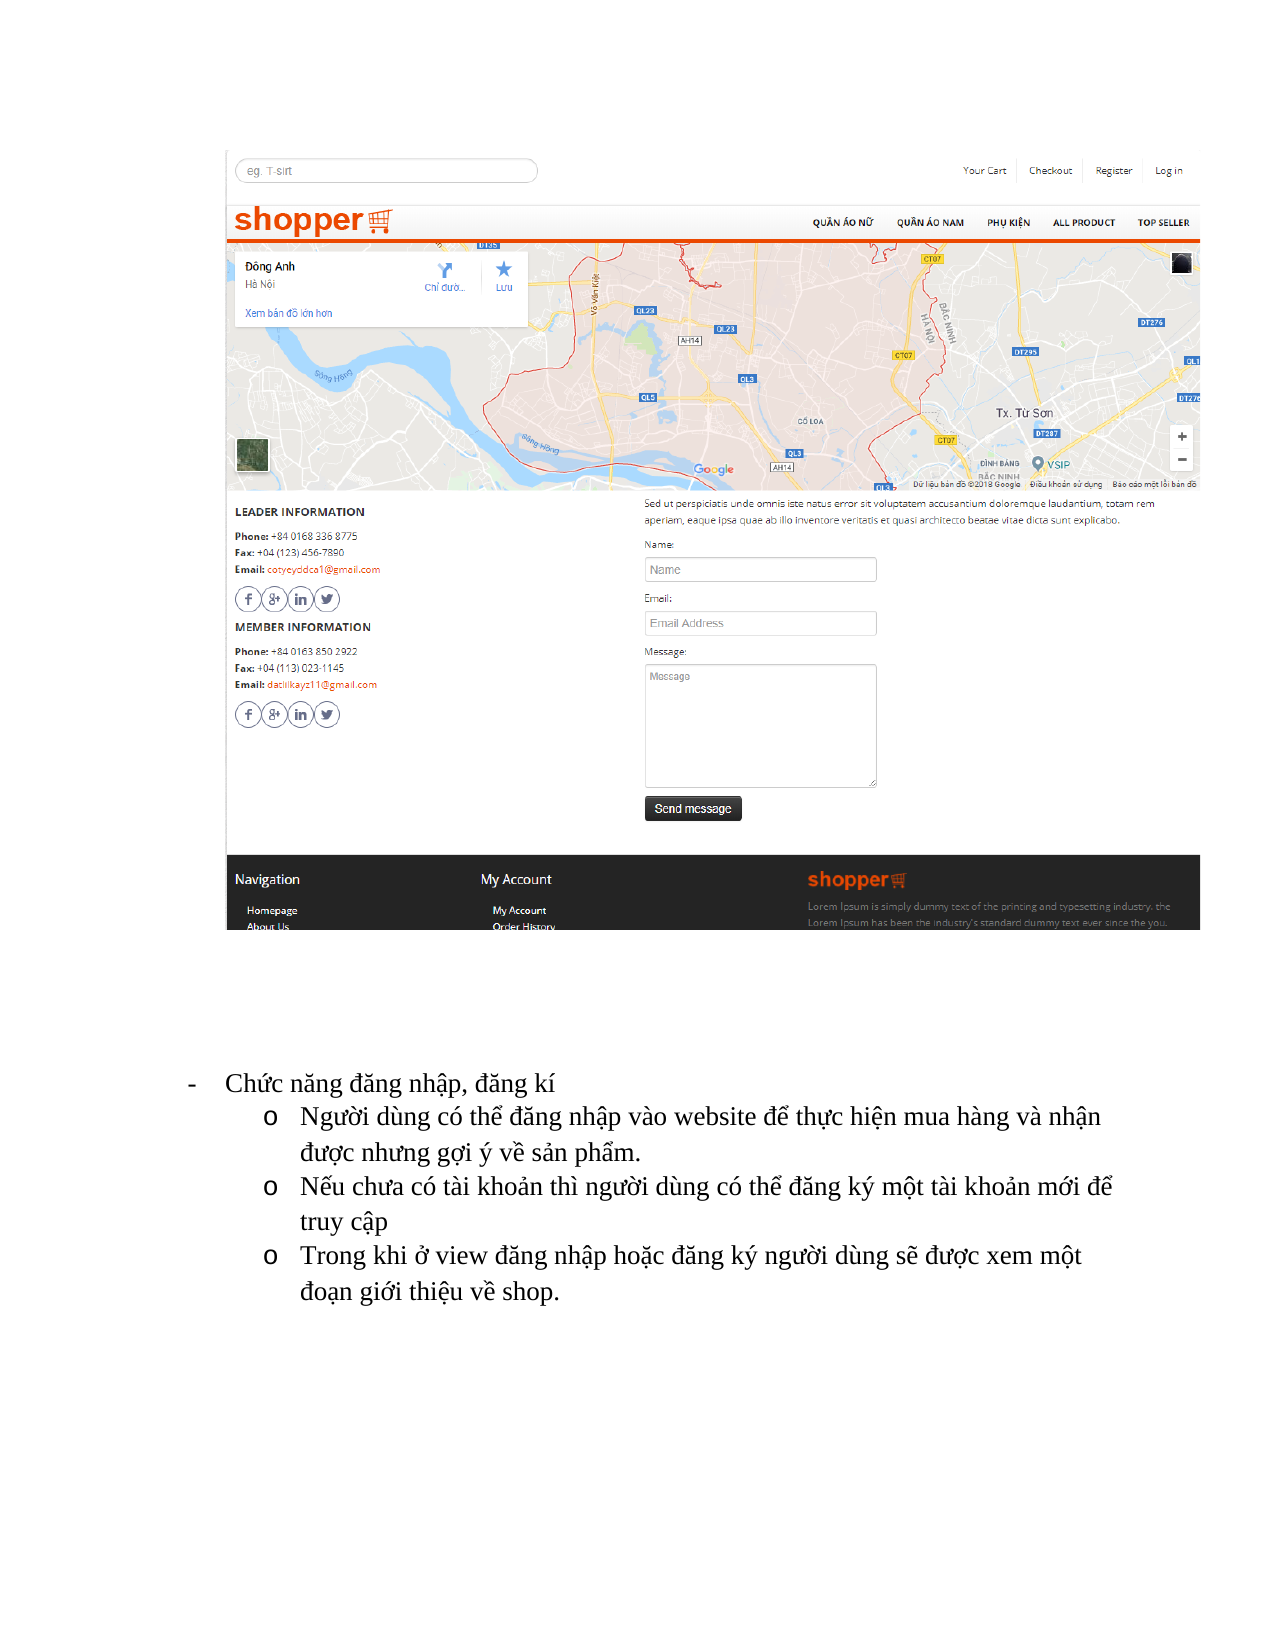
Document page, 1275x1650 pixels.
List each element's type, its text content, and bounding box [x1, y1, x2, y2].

list Trong khi ở view đăng nhập hoặc đăng ký người dùng sẽ được xem một đoạn giới thiệu về shop. [262, 1239, 1125, 1306]
list Chức năng đăng nhập, đăng kí [187, 1067, 1125, 1098]
list Nếu chưa có tài khoản thì người dùng có thể đăng ký một tài khoản mới để truy cập [262, 1170, 1125, 1237]
picture [225, 150, 1200, 930]
list Người dùng có thể đăng nhập vào website để thực hiện mua hàng và nhận được nhưng gợi ý về sản phẩm. [262, 1100, 1125, 1167]
